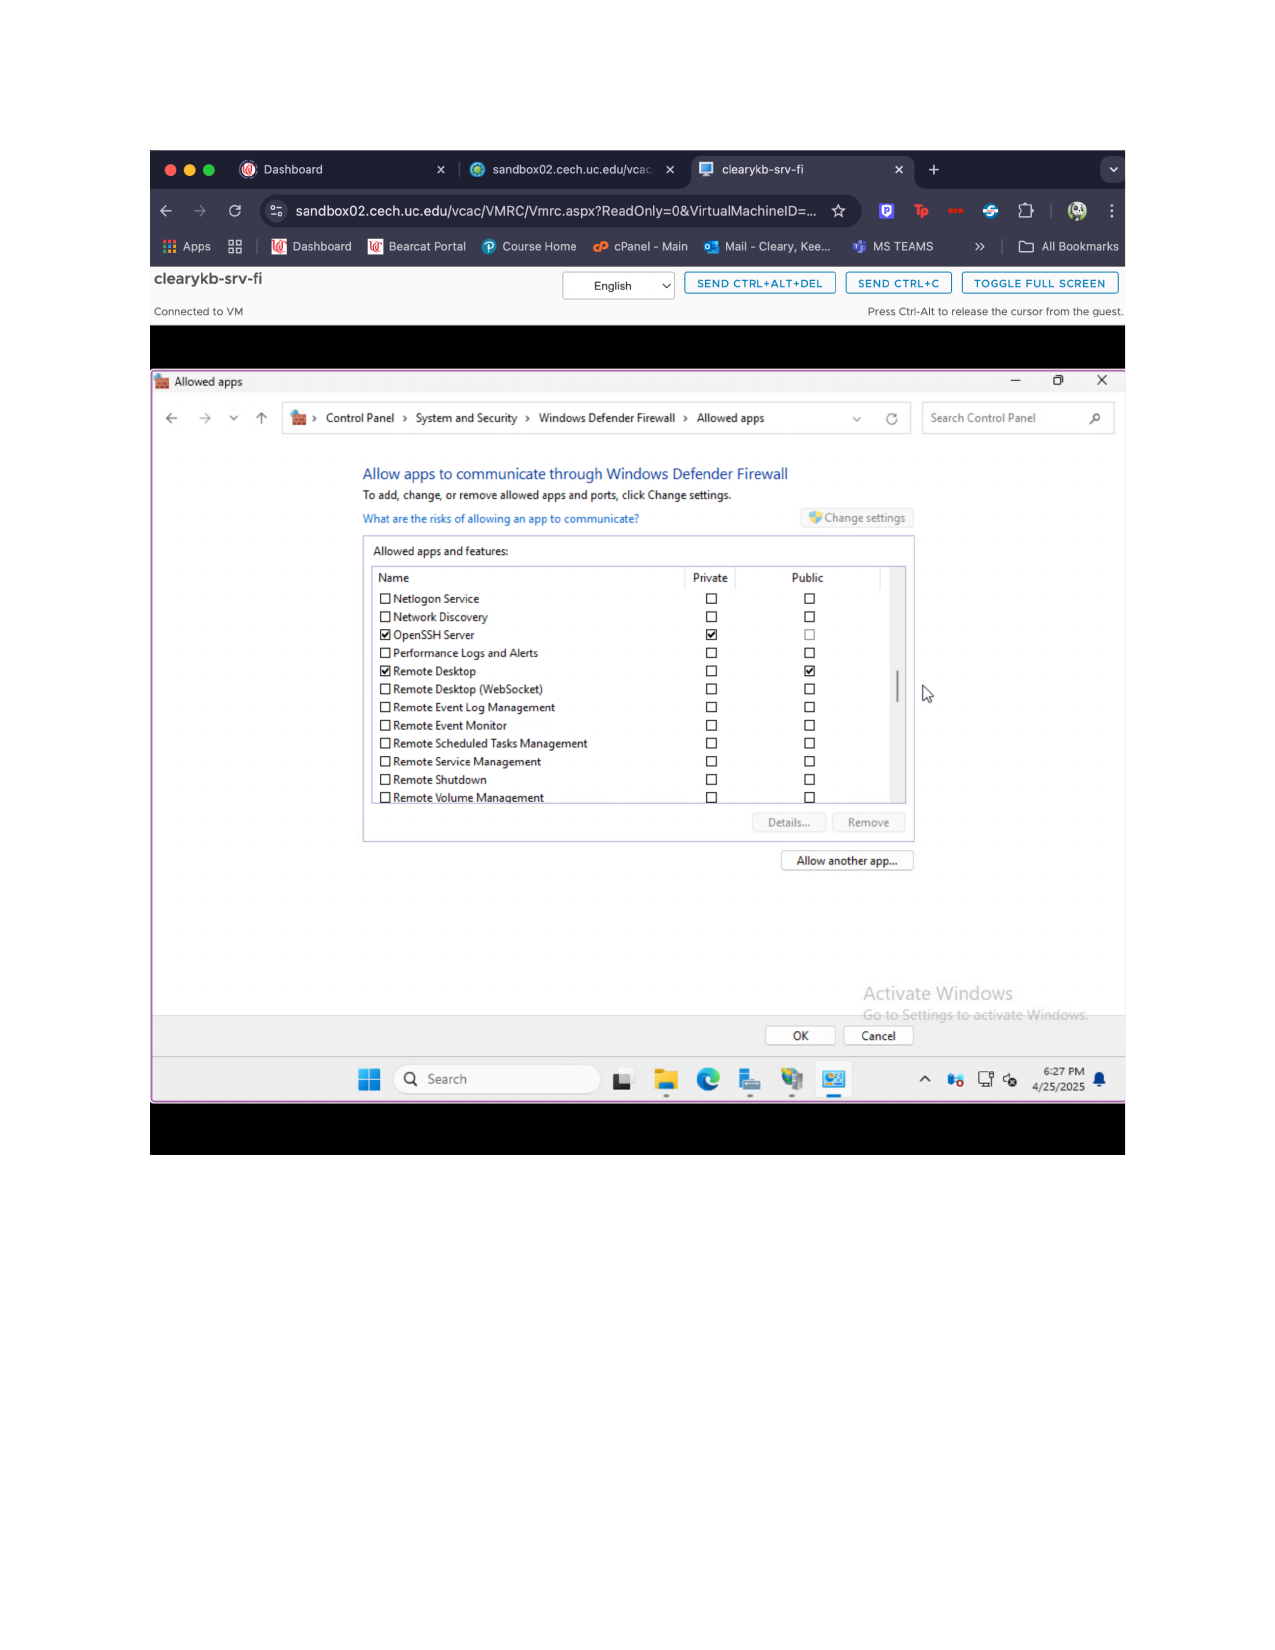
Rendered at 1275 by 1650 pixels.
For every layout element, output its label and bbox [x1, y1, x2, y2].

picture [150, 150, 1125, 1155]
